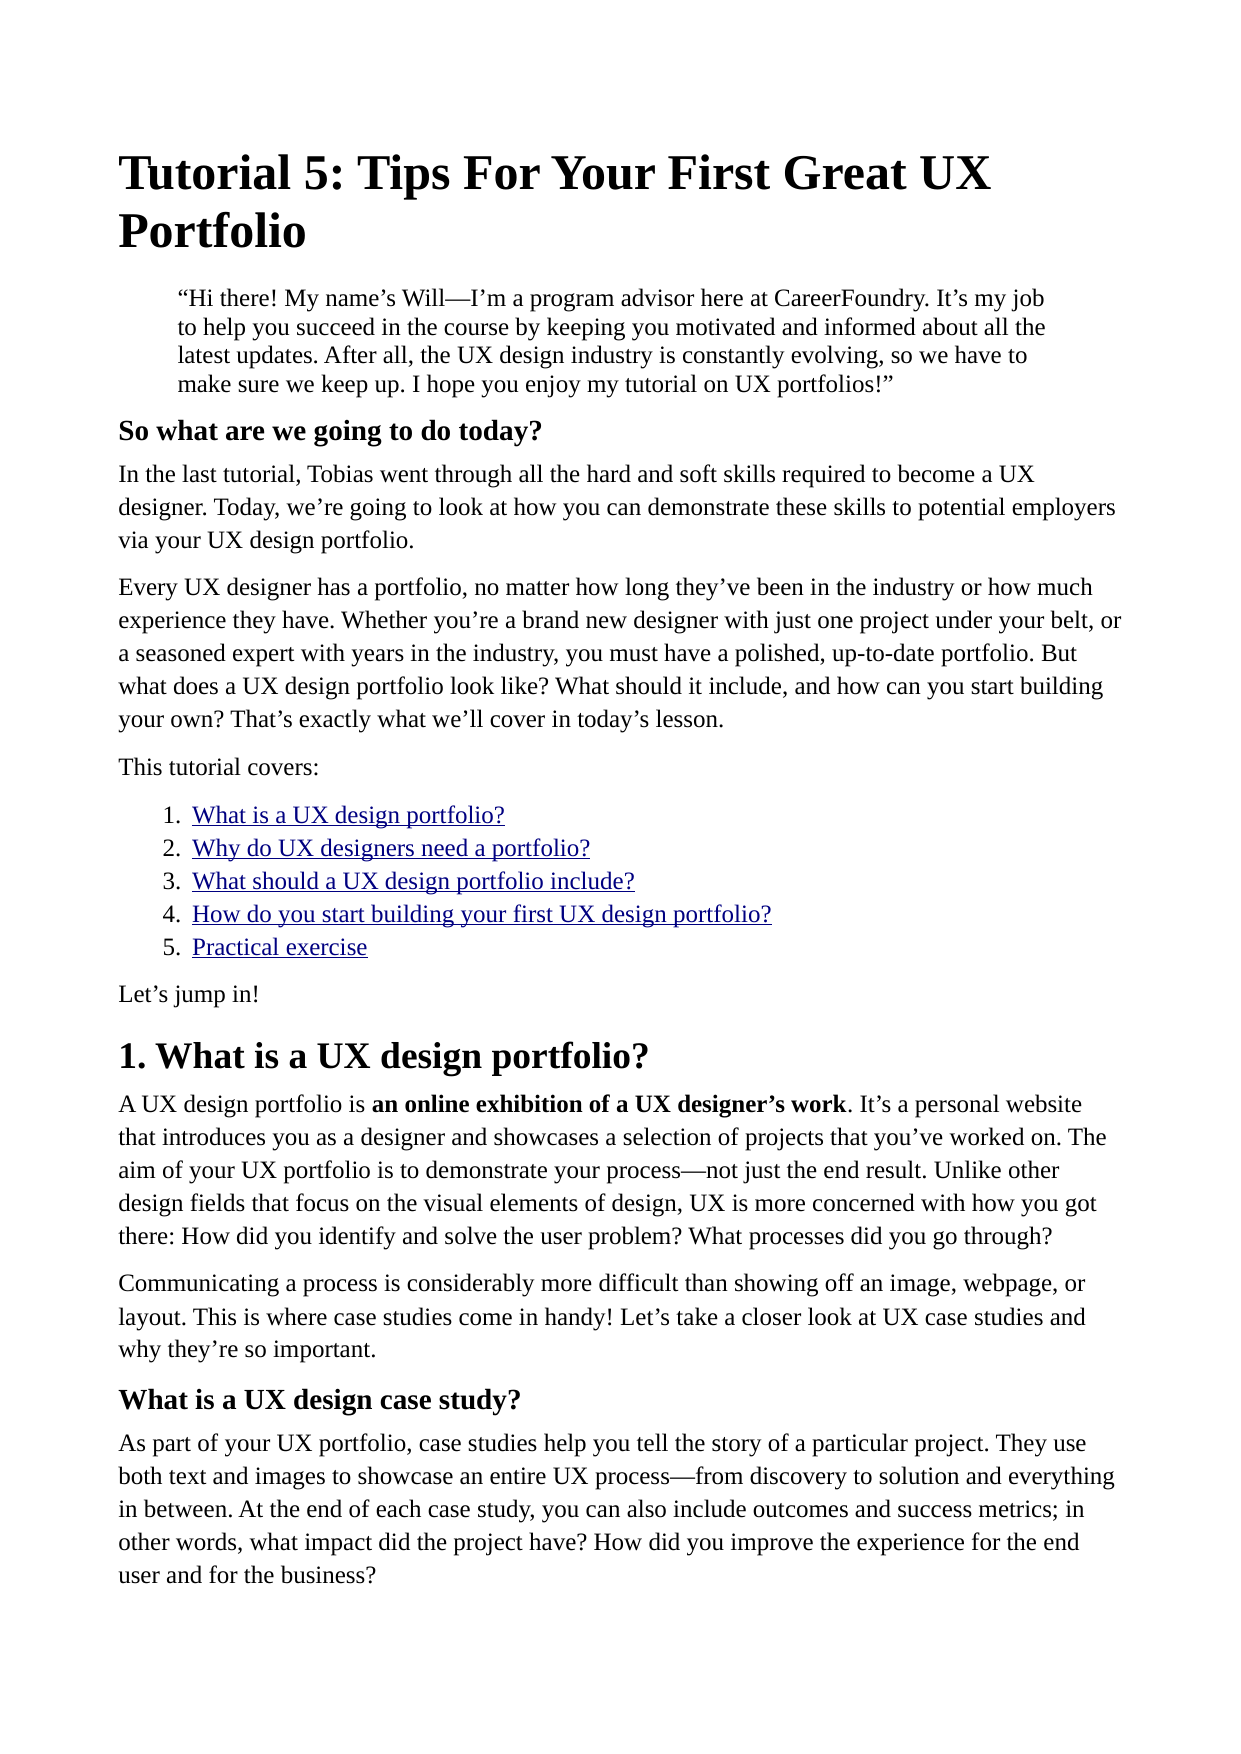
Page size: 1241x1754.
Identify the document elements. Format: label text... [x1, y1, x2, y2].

list What is a UX design portfolio? [162, 800, 1122, 828]
subtitle What is a UX design case study? [118, 1382, 1122, 1416]
text This tutorial covers: [118, 752, 1122, 781]
text Communicating a process is considerably more difficult than showing off an image, webpage, or layout. This is where case studies come in handy! Let’s take a closer look at UX case studies and why they’re so important. [118, 1268, 1122, 1363]
list Why do UX designers need a portfolio? [162, 833, 1122, 861]
list What should a UX design portfolio include? [162, 866, 1122, 894]
subtitle Tutorial 5: Tips For Your First Great UX Portfolio [118, 143, 1122, 258]
text In the last tutorial, Tobias went through all the hard and soft skills required to become a UX designer. Today, we’re going to look at how you can demonstrate these skills to potential employers via your UX design portfolio. [118, 459, 1122, 553]
text A UX design portfolio is an online exhibition of a UX designer’s work. It’s a personal website that introduces you as a designer and showcases a selection of projects that you’ve worked on. The aim of your UX portfolio is to demonstrate your process—not just the end result. Unlike other design fields that focus on the visual elements of design, UX is more concerned with how you got there: How did you identify and solve the user problem? What processes did you go through? [118, 1089, 1122, 1250]
text Every UX designer has a portfolio, no matter how long they’ve been in the industry or how much experience they have. Whether you’re a brand new designer with just one project under your belt, or a seasoned expert with years in the industry, you must have a polished, up-to-date portfolio. But what does a UX design portfolio look like? What should it include, and how can you start building your own? That’s exactly what we’ll cover in today’s lesson. [118, 572, 1122, 733]
text Let’s jump in! [118, 979, 1122, 1008]
subtitle 1. What is a UX design portfolio? [118, 1033, 1122, 1076]
list Practical exercise [162, 932, 1122, 961]
subtitle So what are we going to do today? [118, 413, 1122, 446]
text As part of your UX portfolio, case studies help you tell the story of a particular project. They use both text and images to showcase an entire UX process—from discovery to solution and everything in between. At the end of each case study, you can also include outcomes and success metrics; in other words, what impact did the project have? How did you improve the experience for the end user and for the business? [118, 1428, 1122, 1589]
list “Hi there! My name’s Will—I’m a program advisor here at CareerFoundry. It’s my job to help you succeed in the course by keeping you motivated and informed about all the latest updates. After all, the UX design industry is constantly evolving, so we have to make sure we keep up. I hope you enjoy my tutorial on UX portfolios!” [177, 283, 1063, 398]
list How do you start building your first UX design portfolio? [162, 899, 1122, 927]
